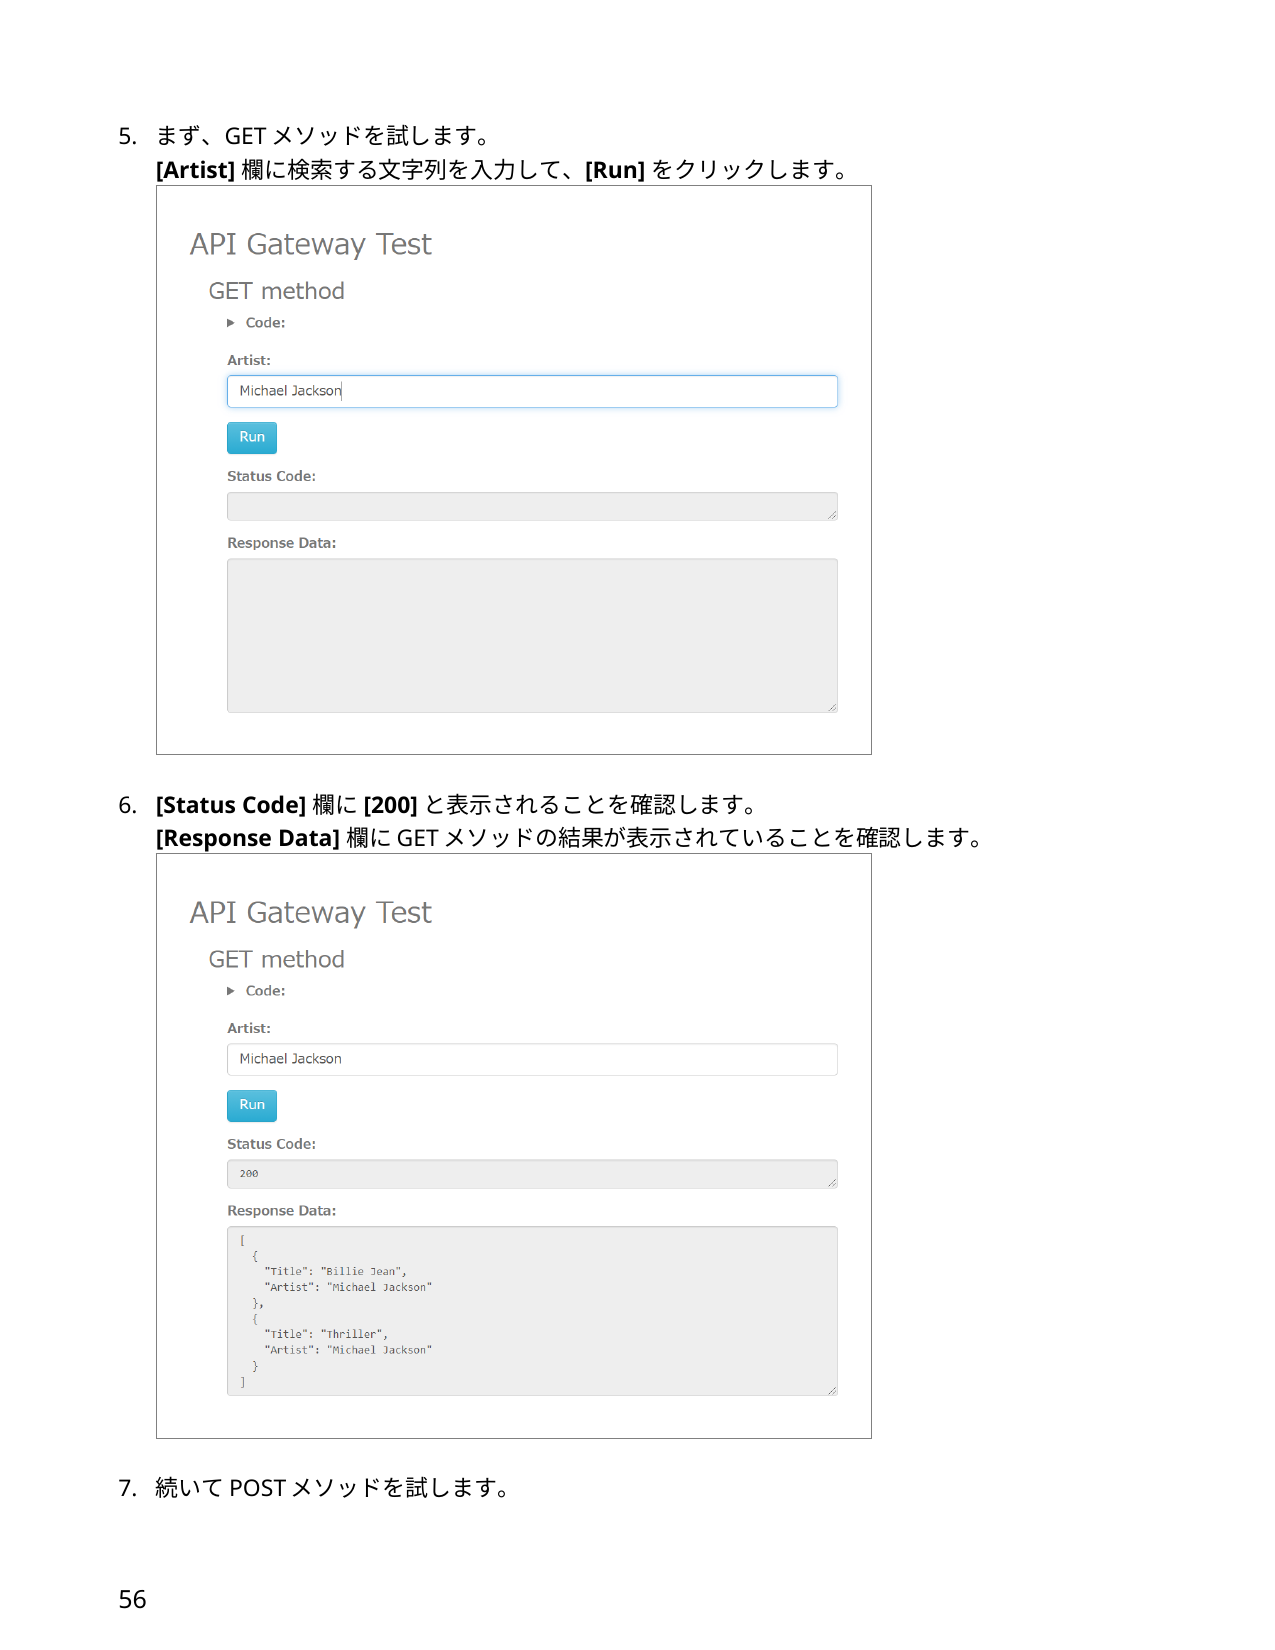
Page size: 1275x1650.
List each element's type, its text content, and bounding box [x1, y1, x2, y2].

list [Status Code] 欄に [200] と表示されることを確認します。 [118, 786, 1157, 820]
list [Artist] 欄に検索する文字列を入力して、[Run] をクリックします。 [156, 151, 1157, 185]
picture [157, 854, 871, 1438]
list [Response Data] 欄にGETメソッドの結果が表示されていることを確認します。 [156, 820, 1157, 853]
list 続いてPOSTメソッドを試します。 [118, 1470, 1157, 1503]
picture [157, 186, 871, 754]
list まず、GETメソッドを試します。 [118, 118, 1157, 151]
